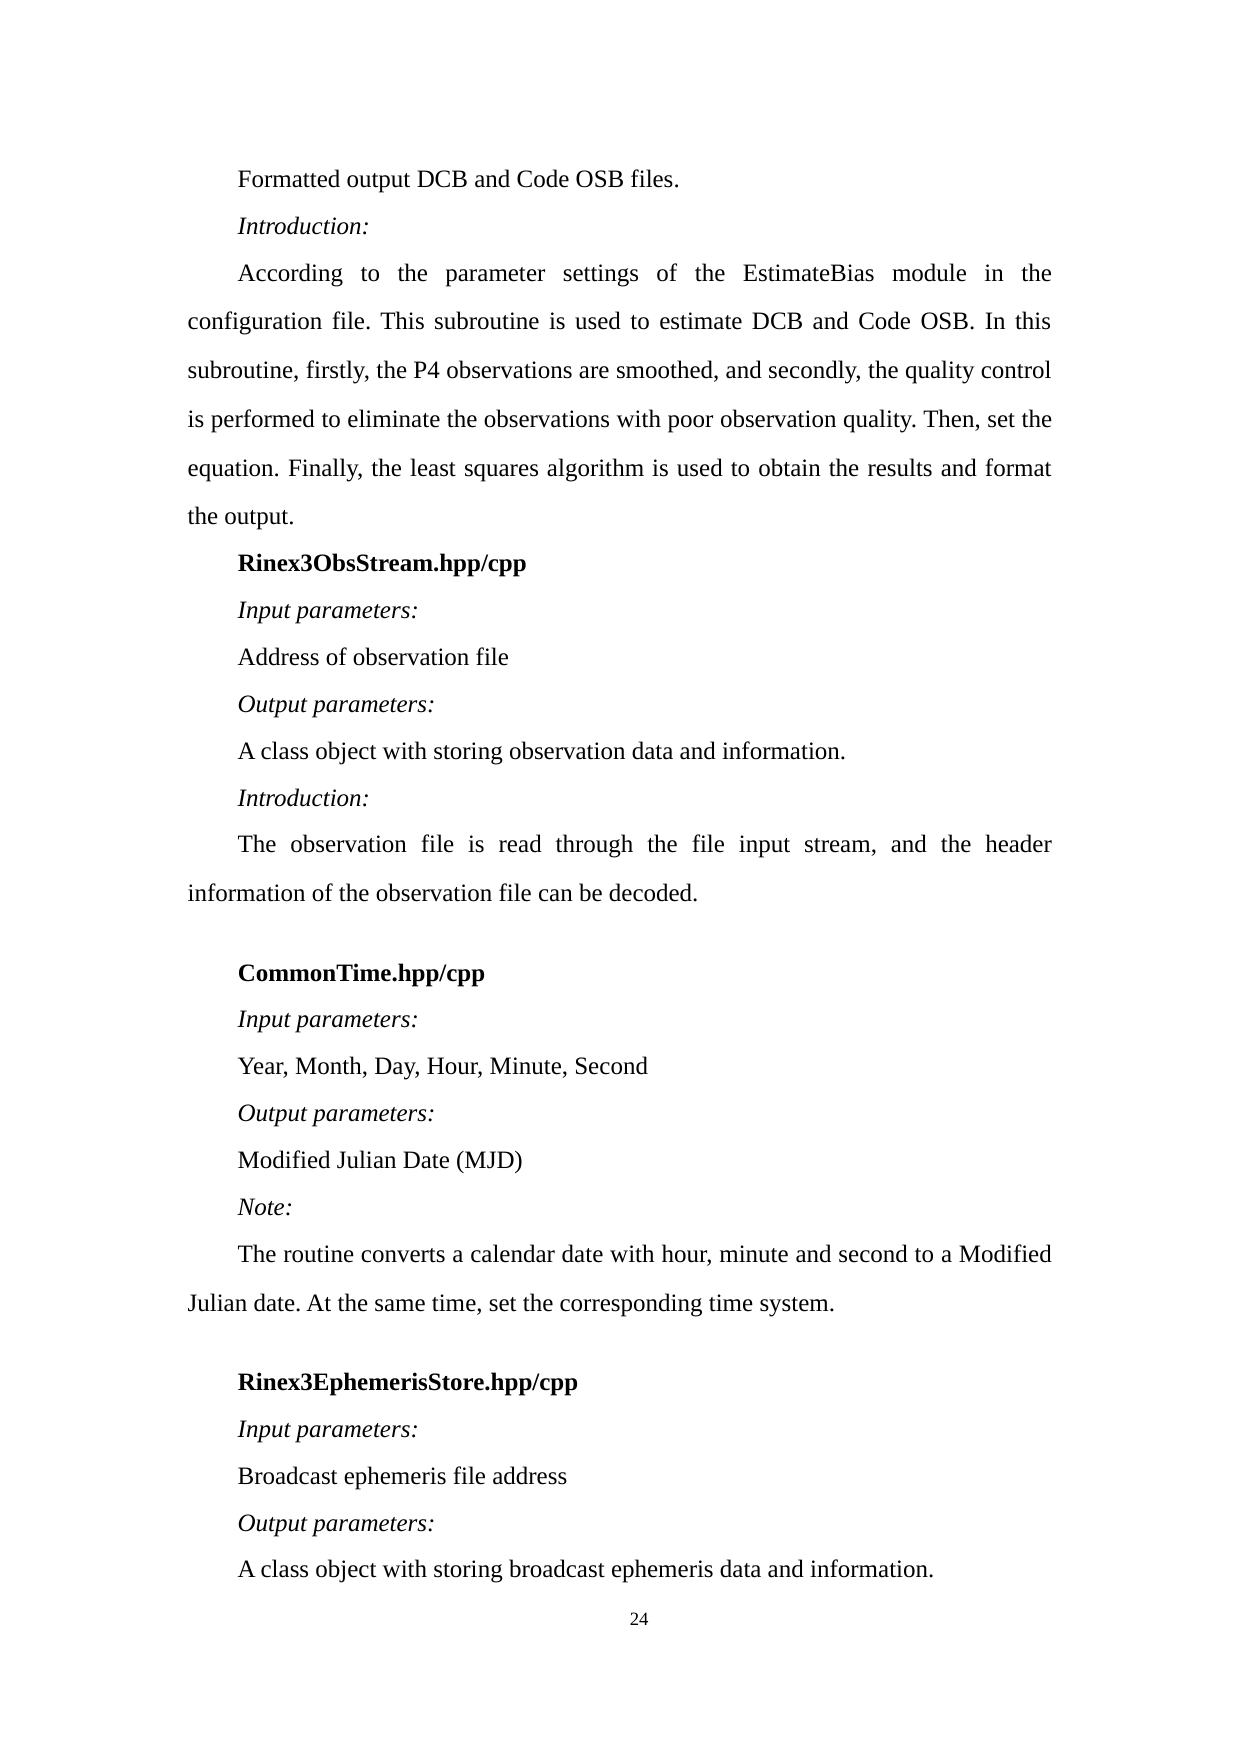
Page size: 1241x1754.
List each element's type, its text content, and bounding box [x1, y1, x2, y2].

text CommonTime.hpp/cpp [187, 956, 1053, 988]
text Input parameters: [187, 593, 1053, 626]
text Address of observation file [187, 640, 1053, 673]
text The routine converts a calendar date with hour, minute and second to a Modified Julian date. At the same time, set the corresponding time system. [187, 1237, 1053, 1318]
text Formatted output DCB and Code OSB files. [187, 162, 1053, 194]
text Input parameters: [187, 1003, 1053, 1035]
text Note: [187, 1190, 1053, 1223]
text A class object with storing observation data and information. [187, 734, 1053, 766]
text Output parameters: [187, 1096, 1053, 1129]
text A class object with storing broadcast ephemeris data and information. [187, 1553, 1053, 1585]
text Rinex3EphemerisStore.hpp/cpp [187, 1365, 1053, 1398]
text Output parameters: [187, 687, 1053, 719]
text Year, Month, Day, Hour, Minute, Second [187, 1049, 1053, 1082]
text According to the parameter settings of the EstimateBias module in the configuration file. This subroutine is used to estimate DCB and Code OSB. In this subroutine, firstly, the P4 observations are smoothed, and secondly, the quality control is performed to eliminate the observations with poor observation quality. Then, set the equation. Finally, the least squares algorithm is used to obtain the results and format the output. [187, 256, 1053, 532]
text Broadcast ephemeris file address [187, 1459, 1053, 1491]
text Rinex3ObsStream.hpp/cpp [187, 546, 1053, 579]
text The observation file is read through the file input stream, and the header information of the observation file can be decoded. [187, 828, 1053, 909]
text Output parameters: [187, 1506, 1053, 1538]
text Introduction: [187, 781, 1053, 813]
text Introduction: [187, 209, 1053, 241]
text Input parameters: [187, 1412, 1053, 1444]
text Modified Julian Date (MJD) [187, 1143, 1053, 1176]
